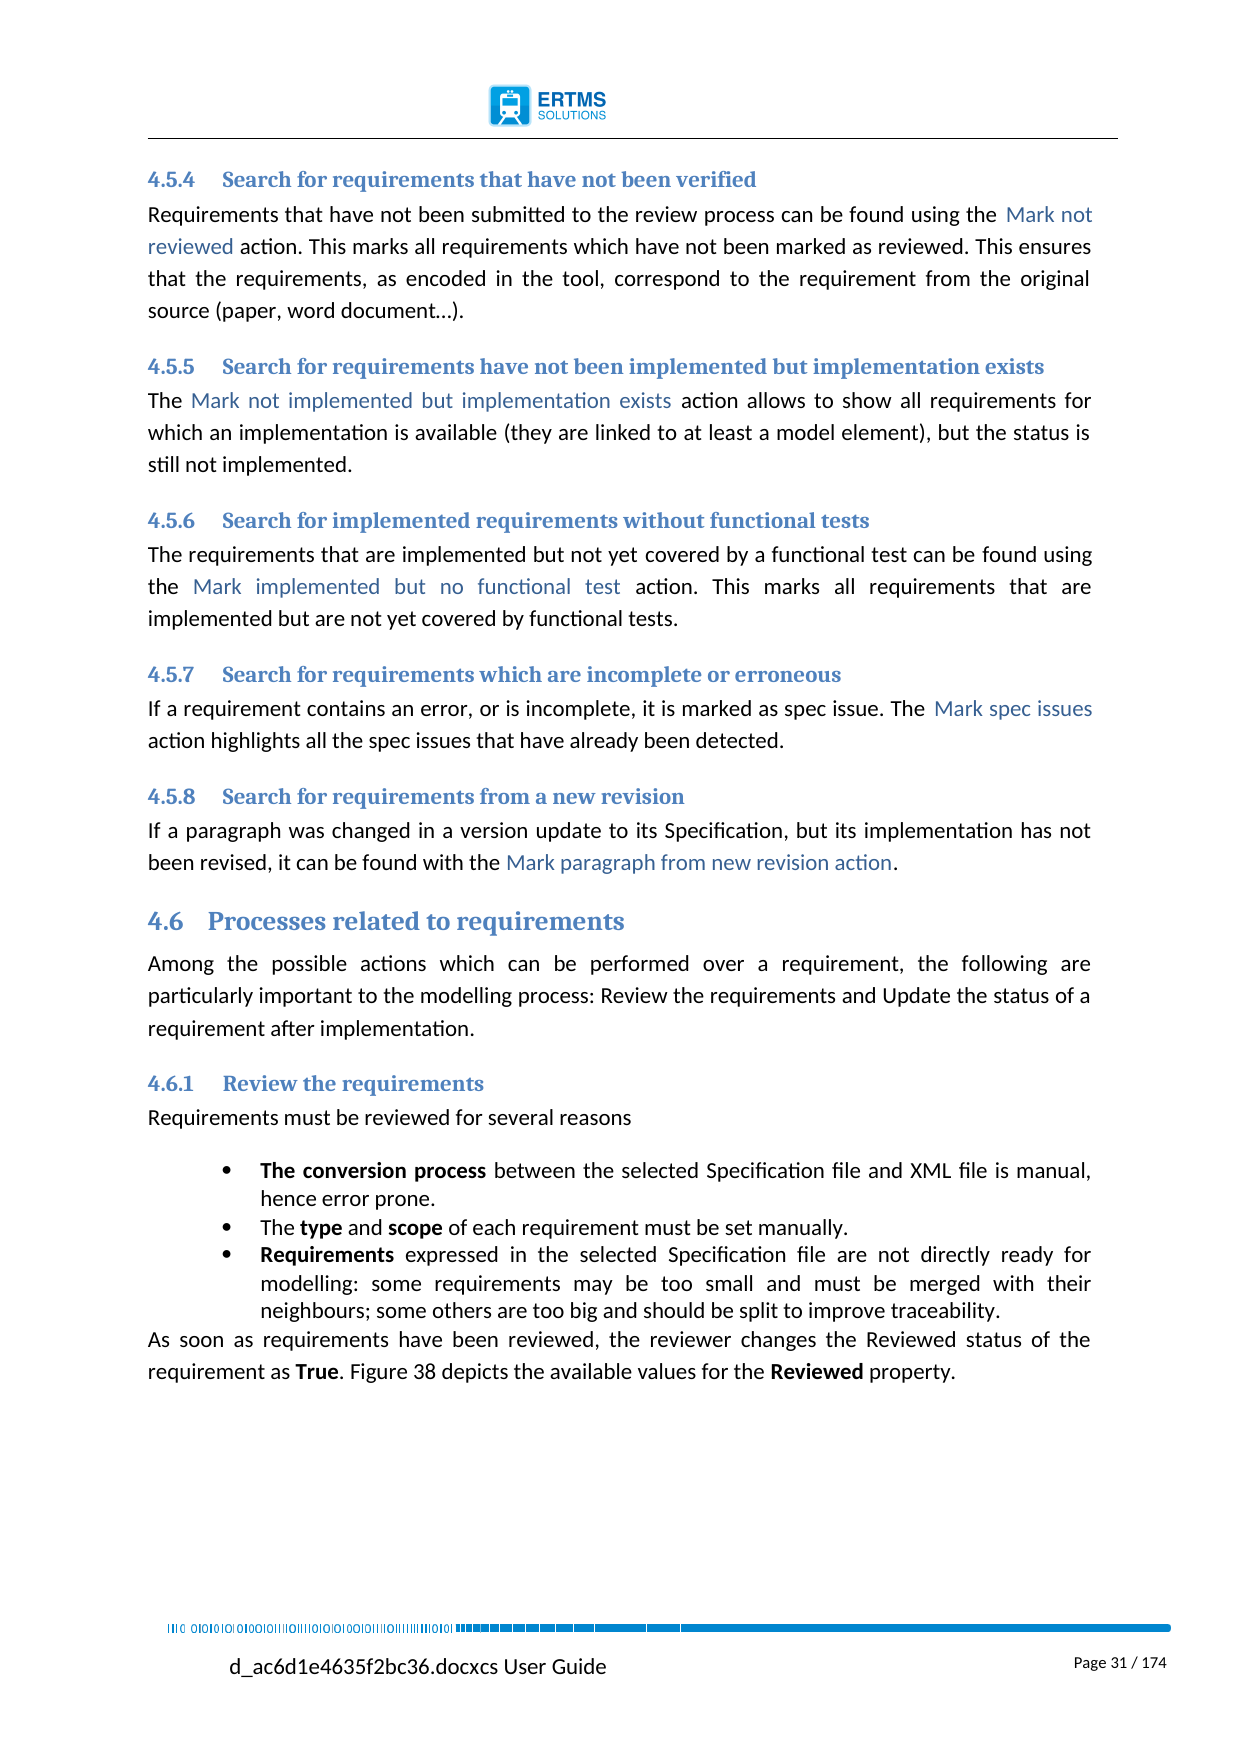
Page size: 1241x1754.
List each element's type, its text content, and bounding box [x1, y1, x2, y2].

list Requirements expressed in the selected Specification file are not directly ready for modelling: some requirements may be too small and must be merged with their neighbours; some others are too big and should be split to improve traceability. [223, 1241, 1093, 1325]
text The Mark not implemented but implementation exists action allows to show all requirements for which an implementation is available (they are linked to at least a model element), but the status is still not implemented. [148, 386, 1093, 478]
text Requirements that have not been submitted to the review process can be found using the Mark not reviewed action. This marks all requirements which have not been marked as reviewed. This ensures that the requirements, as encoded in the tool, correspond to the requirement from the original source (paper, word document…). [148, 200, 1093, 324]
subtitle Search for requirements that have not been verified [148, 167, 1093, 193]
text The requirements that are implemented but not yet covered by a functional test can be found using the Mark implemented but no functional test action. This marks all requirements that are implemented but are not yet covered by functional tests. [148, 540, 1093, 633]
list The type and scope of each requirement must be set manually. [223, 1213, 1093, 1241]
text As soon as requirements have been reviewed, the reviewer changes the Reviewed status of the requirement as True. Figure 38 depicts the available values for the Reviewed property. [148, 1325, 1093, 1385]
text If a paragraph was changed in a version update to its Specification, but its implementation has not been revised, it can be found with the Mark paragraph from new revision action. [148, 816, 1093, 877]
subtitle Search for requirements which are incomplete or erroneous [148, 662, 1093, 688]
picture [167, 1624, 1171, 1633]
text Among the possible actions which can be performed over a requirement, the following are particularly important to the modelling process: Review the requirements and Update the status of a requirement after implementation. [148, 949, 1093, 1042]
subtitle Processes related to requirements [148, 906, 1093, 937]
text If a requirement contains an error, or is incomplete, it is marked as spec issue. The Mark spec issues action highlights all the spec issues that have already been detected. [148, 694, 1093, 754]
text Requirements must be reviewed for several reasons [148, 1103, 1093, 1132]
picture [477, 73, 617, 138]
subtitle Search for requirements from a new revision [148, 784, 1093, 810]
subtitle Review the requirements [148, 1071, 1093, 1097]
subtitle Search for implemented requirements without functional tests [148, 508, 1093, 534]
subtitle Search for requirements have not been implemented but implementation exists [148, 353, 1093, 380]
list The conversion process between the selected Specification file and XML file is manual, hence error prone. [223, 1157, 1093, 1213]
